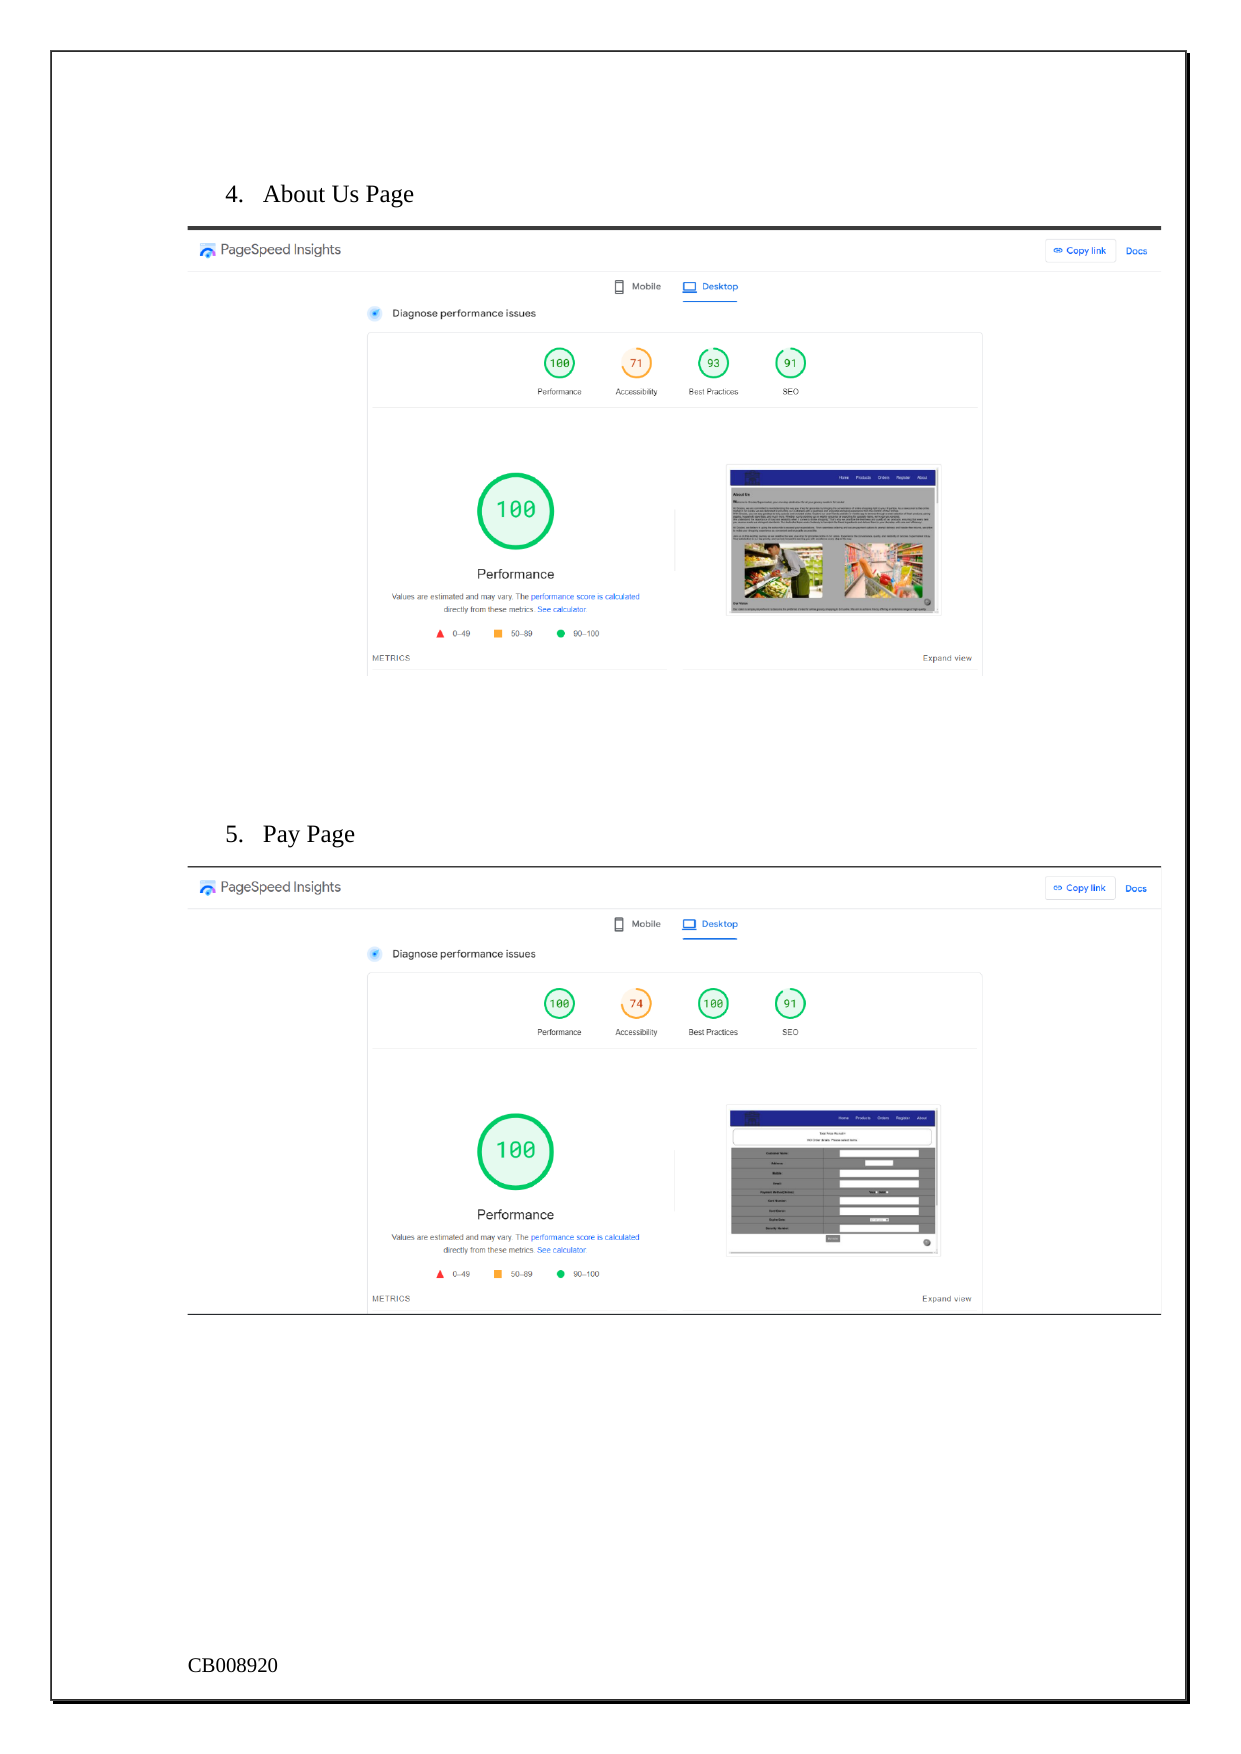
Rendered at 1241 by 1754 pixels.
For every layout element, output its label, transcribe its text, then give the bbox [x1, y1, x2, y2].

list Pay Page [225, 819, 1087, 848]
list About Us Page [225, 179, 1087, 208]
picture [187, 866, 1162, 1315]
picture [187, 226, 1162, 676]
